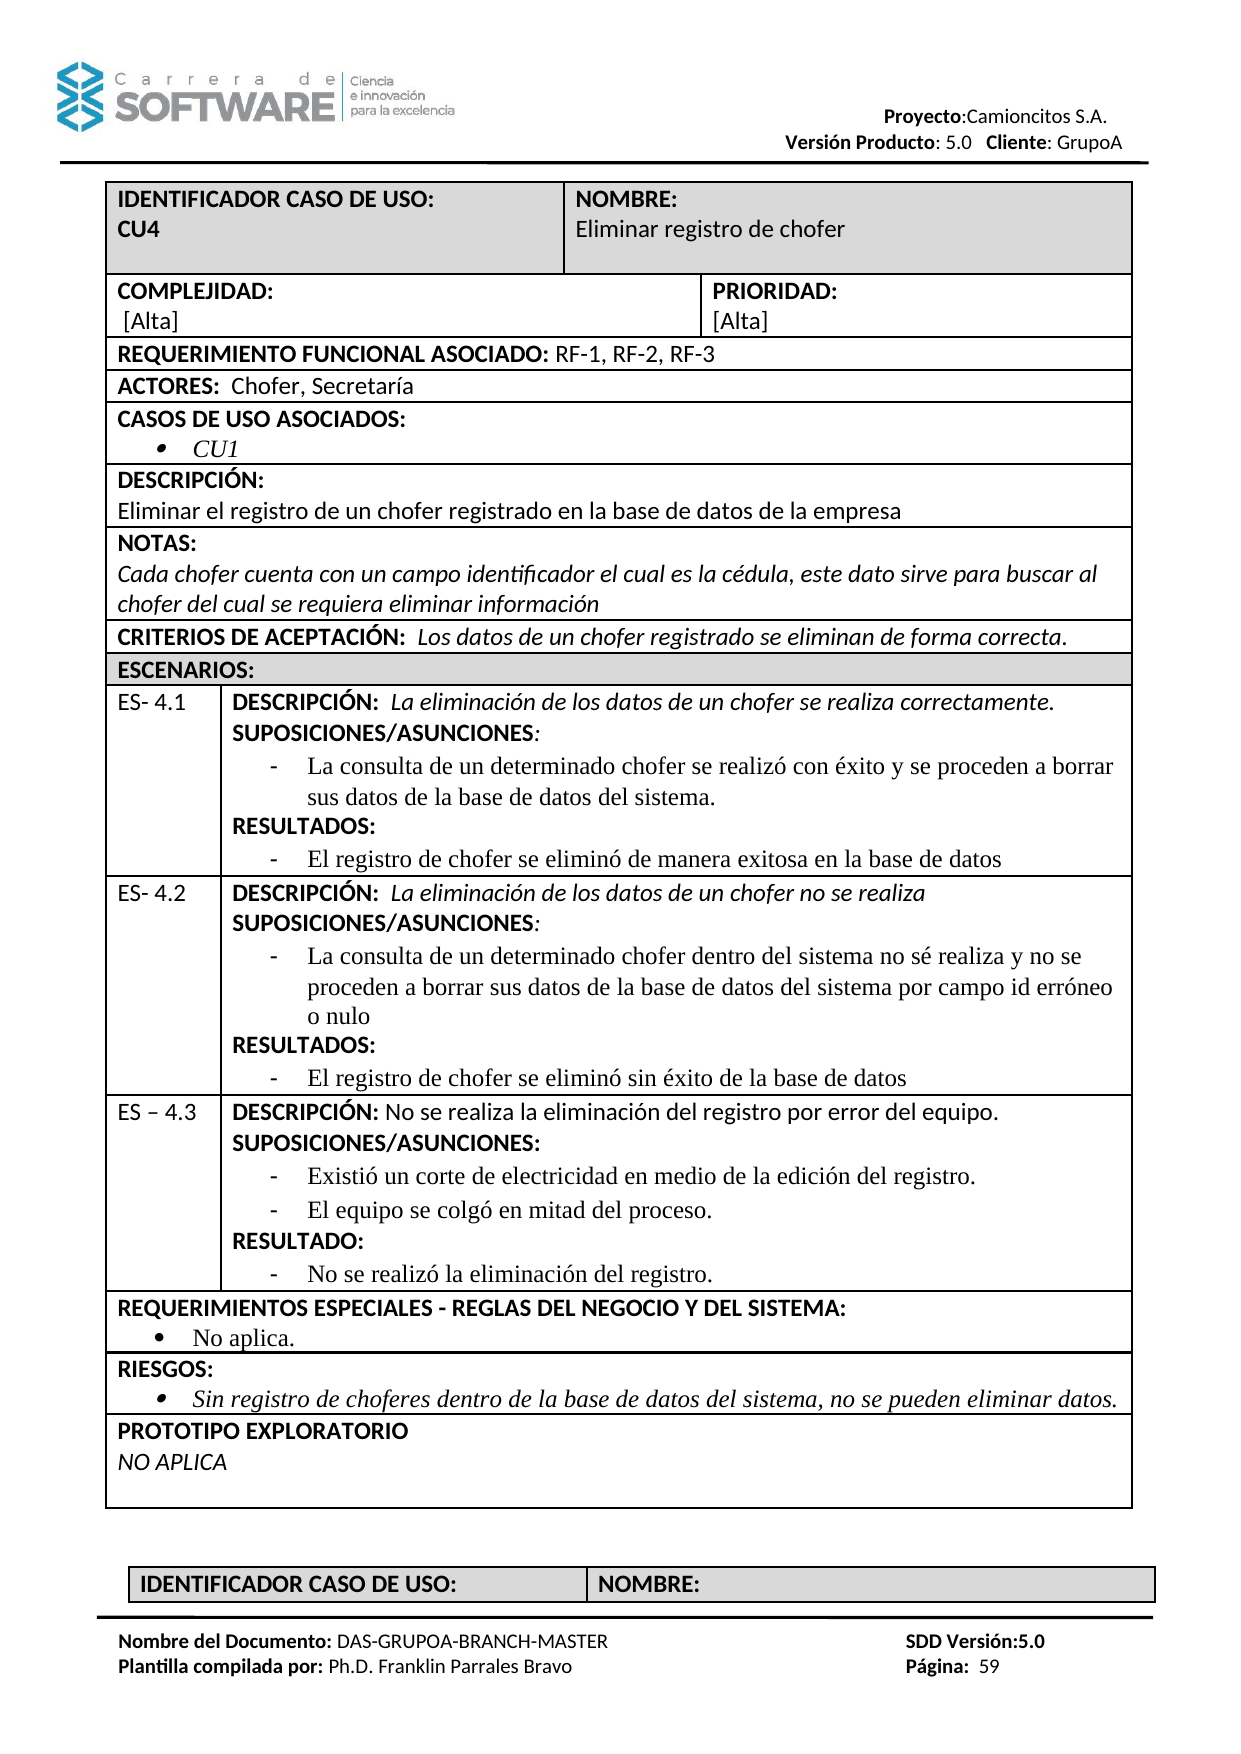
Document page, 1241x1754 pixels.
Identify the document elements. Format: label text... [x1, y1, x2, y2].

table_cell DESCRIPCIÓN: No se realiza la eliminación del registro por error del equipo. SUPOSICIONES/ASUNCIONES: Existió un corte de electricidad en medio de la edición del registro. El equipo se colgó en mitad del proceso. RESULTADO: No se realizó la eliminación del registro. [222, 1096, 1131, 1290]
picture [46, 46, 461, 154]
table_cell ESCENARIOS: [107, 654, 1131, 684]
table_cell CRITERIOS DE ACEPTACIÓN: Los datos de un chofer registrado se eliminan de forma correcta. [107, 621, 1131, 652]
table_cell ES- 4.2 [107, 877, 220, 1094]
table_cell CASOS DE USO ASOCIADOS: CU1 [107, 403, 1131, 462]
table_cell ES – 4.3 [107, 1096, 220, 1290]
table_cell REQUERIMIENTO FUNCIONAL ASOCIADO: RF-1, RF-2, RF-3 [107, 338, 1131, 368]
table_cell RIESGOS: Sin registro de choferes dentro de la base de datos del sistema, no se pueden eliminar datos. [107, 1354, 1131, 1413]
table_cell COMPLEJIDAD: [Alta] [107, 275, 700, 336]
table_cell PROTOTIPO EXPLORATORIO NO APLICA [107, 1415, 1131, 1507]
table_cell NOTAS: Cada chofer cuenta con un campo identificador el cual es la cédula, este dato sirve para buscar al chofer del cual se requiera eliminar información [107, 528, 1131, 619]
table_cell ACTORES: Chofer, Secretaría [107, 371, 1131, 401]
table_cell ES- 4.1 [107, 686, 220, 875]
table_header IDENTIFICADOR CASO DE USO: CU-5 [130, 1568, 586, 1601]
table_cell DESCRIPCIÓN: Eliminar el registro de un chofer registrado en la base de datos de la empresa [107, 465, 1131, 526]
table_cell PRIORIDAD: [Alta] [702, 275, 1131, 336]
table_header IDENTIFICADOR CASO DE USO: CU4 [107, 183, 563, 273]
table_header NOMBRE: Eliminar registro de chofer [565, 183, 1131, 273]
table_cell REQUERIMIENTOS ESPECIALES - REGLAS DEL NEGOCIO Y DEL SISTEMA: No aplica. [107, 1292, 1131, 1351]
table_header NOMBRE: Registro De vehículo [588, 1568, 1154, 1601]
table_cell DESCRIPCIÓN: La eliminación de los datos de un chofer se realiza correctamente. SUPOSICIONES/ASUNCIONES: La consulta de un determinado chofer se realizó con éxito y se proceden a borrar sus datos de la base de datos del sistema. RESULTADOS: El registro de chofer se eliminó de manera exitosa en la base de datos [222, 686, 1131, 875]
table_cell DESCRIPCIÓN: La eliminación de los datos de un chofer no se realiza SUPOSICIONES/ASUNCIONES: La consulta de un determinado chofer dentro del sistema no sé realiza y no se proceden a borrar sus datos de la base de datos del sistema por campo id erróneo o nulo RESULTADOS: El registro de chofer se eliminó sin éxito de la base de datos [222, 877, 1131, 1094]
